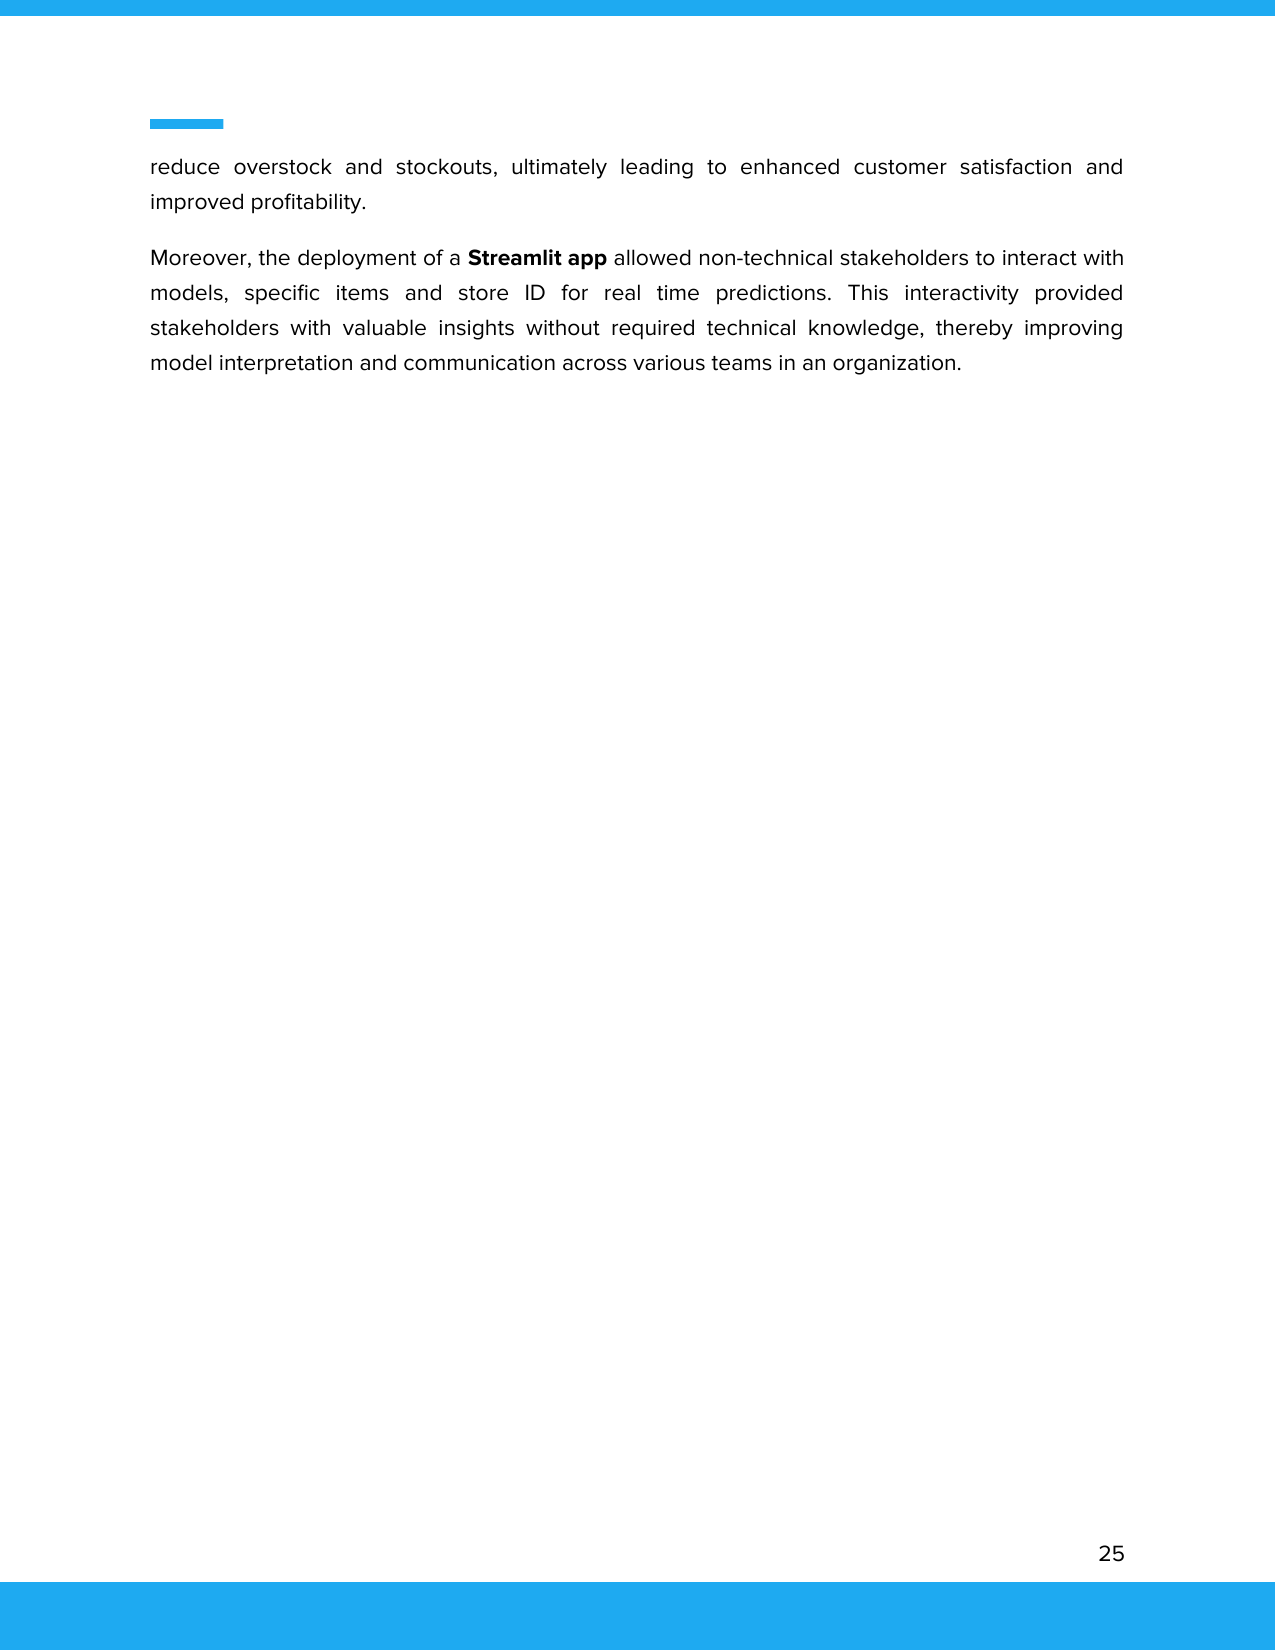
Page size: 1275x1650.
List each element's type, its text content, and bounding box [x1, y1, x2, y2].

picture [0, 0, 1275, 16]
text Moreover, the deployment of a Streamlit app allowed non-technical stakeholders to interact with models, specific items and store ID for real time predictions. This interactivity provided stakeholders with valuable insights without required technical knowledge, thereby improving model interpretation and communication across various teams in an organization. [150, 244, 1125, 377]
picture [150, 119, 224, 129]
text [150, 154, 1125, 217]
picture [0, 1582, 1275, 1650]
